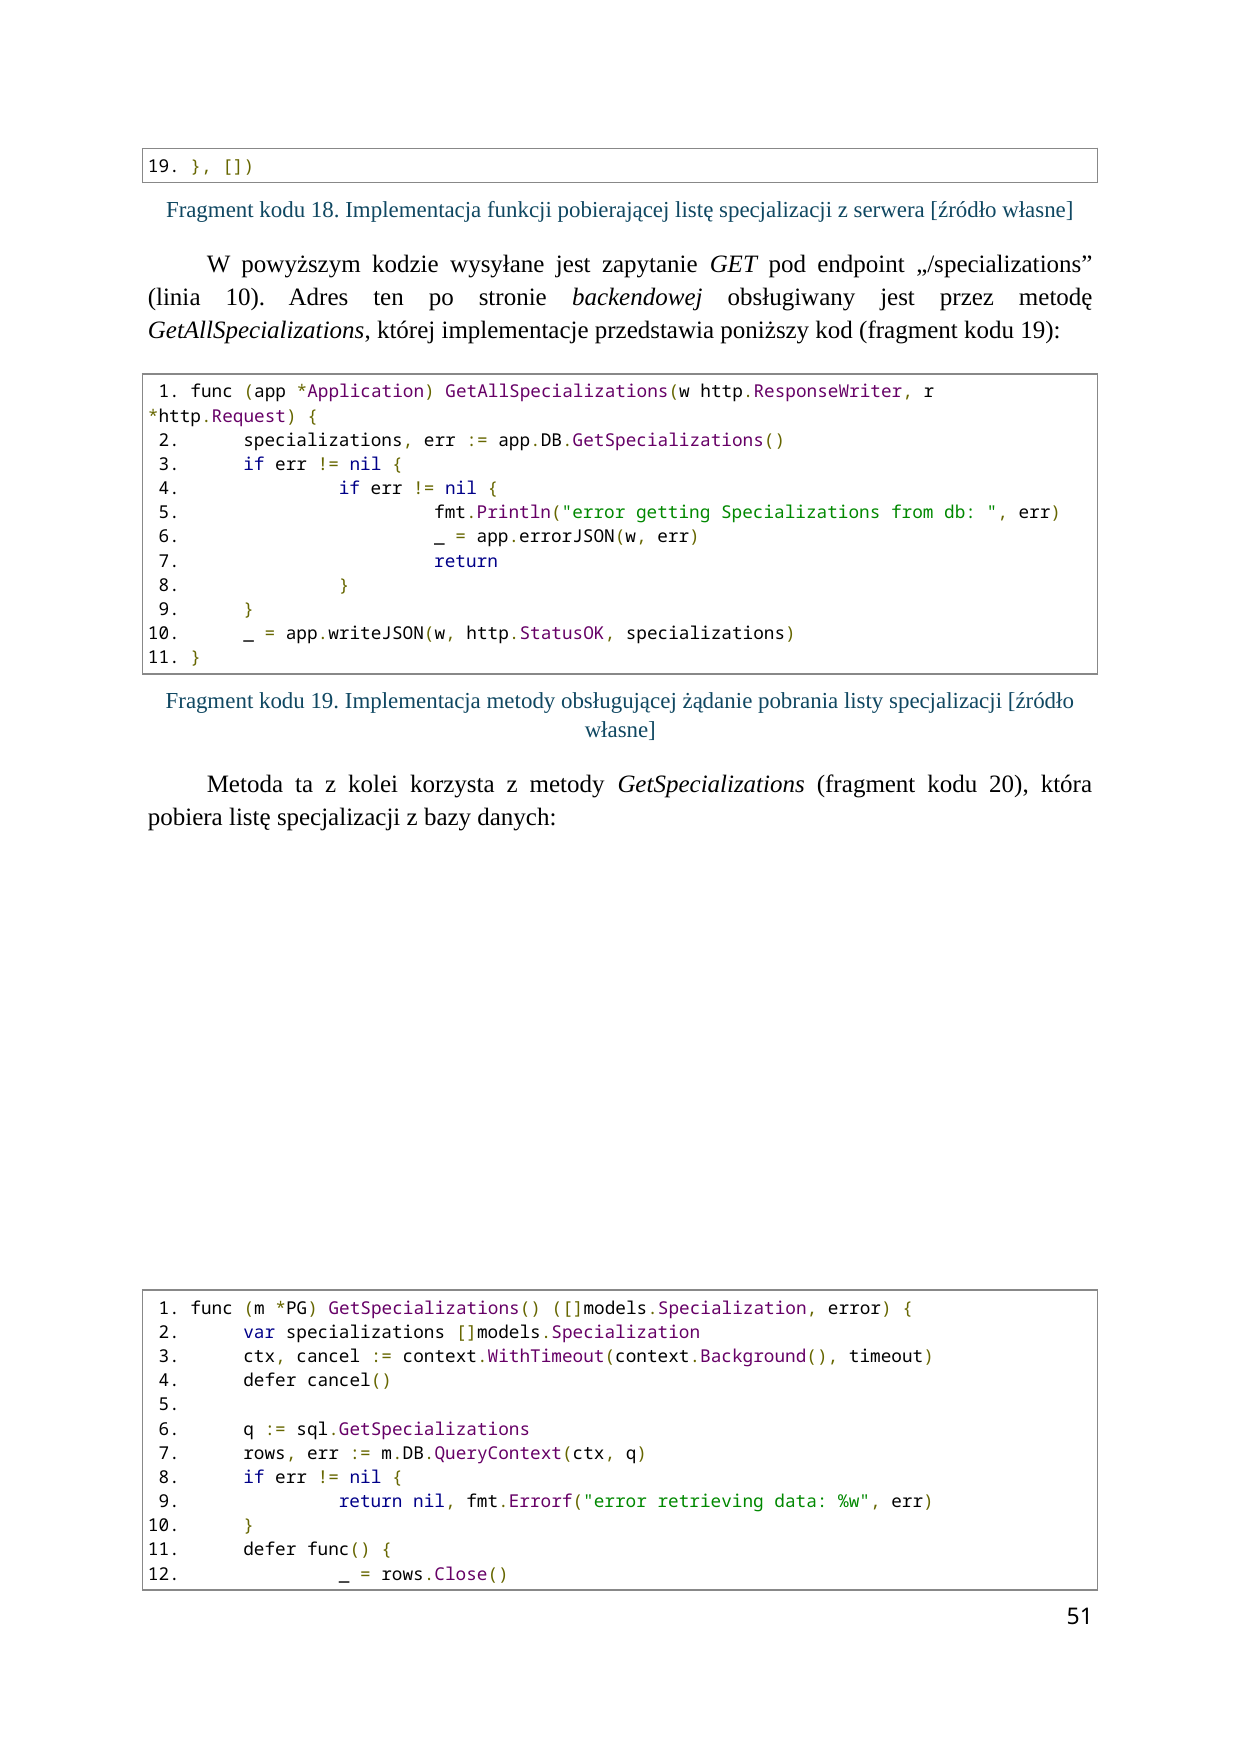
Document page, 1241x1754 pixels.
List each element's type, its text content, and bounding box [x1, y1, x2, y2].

text 5. [148, 1392, 1093, 1416]
text 7. rows, err := m.DB.QueryContext(ctx, q) [148, 1440, 1093, 1464]
text 9. } [148, 596, 1093, 621]
text 11. defer func() { [148, 1537, 1093, 1555]
text 19. }, []) [143, 149, 1097, 182]
text 7. return [148, 548, 1093, 572]
text 2. var specializations []models.Specialization [148, 1319, 1093, 1343]
text 3. ctx, cancel := context.WithTimeout(context.Background(), timeout) [148, 1343, 1093, 1368]
text W powyższym kodzie wysyłane jest zapytanie GET pod endpoint „/specializations” (linia 10). Adres ten po stronie backendowej obsługiwany jest przez metodę GetAllSpecializations, której implementacje przedstawia poniższy kod (fragment kodu 19): [148, 249, 1093, 344]
text 9. return nil, fmt.Errorf("error retrieving data: %w", err) [148, 1488, 1093, 1513]
text 1. func (app *Application) GetAllSpecializations(w http.ResponseWriter, r *http.Request) { [143, 375, 1097, 427]
text 5. fmt.Println("error getting Specializations from db: ", err) [148, 500, 1093, 524]
text 12. _ = rows.Close() [143, 1555, 1097, 1589]
text 11. } [143, 639, 1097, 673]
text 10. _ = app.writeJSON(w, http.StatusOK, specializations) [148, 621, 1093, 639]
text 3. if err != nil { [148, 451, 1093, 476]
text 8. if err != nil { [148, 1464, 1093, 1488]
text Metoda ta z kolei korzysta z metody GetSpecializations (fragment kodu 20), która pobiera listę specjalizacji z bazy danych: [148, 769, 1093, 831]
text 10. } [148, 1513, 1093, 1537]
text 6. q := sql.GetSpecializations [148, 1416, 1093, 1440]
text 4. if err != nil { [148, 476, 1093, 500]
text Fragment kodu 18. Implementacja funkcji pobierającej listę specjalizacji z serwera [źródło własne] [148, 196, 1093, 222]
text Fragment kodu 19. Implementacja metody obsługującej żądanie pobrania listy specjalizacji [źródło własne] [148, 687, 1093, 742]
text 2. specializations, err := app.DB.GetSpecializations() [148, 427, 1093, 451]
text 8. } [148, 572, 1093, 596]
text 4. defer cancel() [148, 1368, 1093, 1392]
text 1. func (m *PG) GetSpecializations() ([]models.Specialization, error) { [143, 1291, 1097, 1319]
text 6. _ = app.errorJSON(w, err) [148, 524, 1093, 548]
